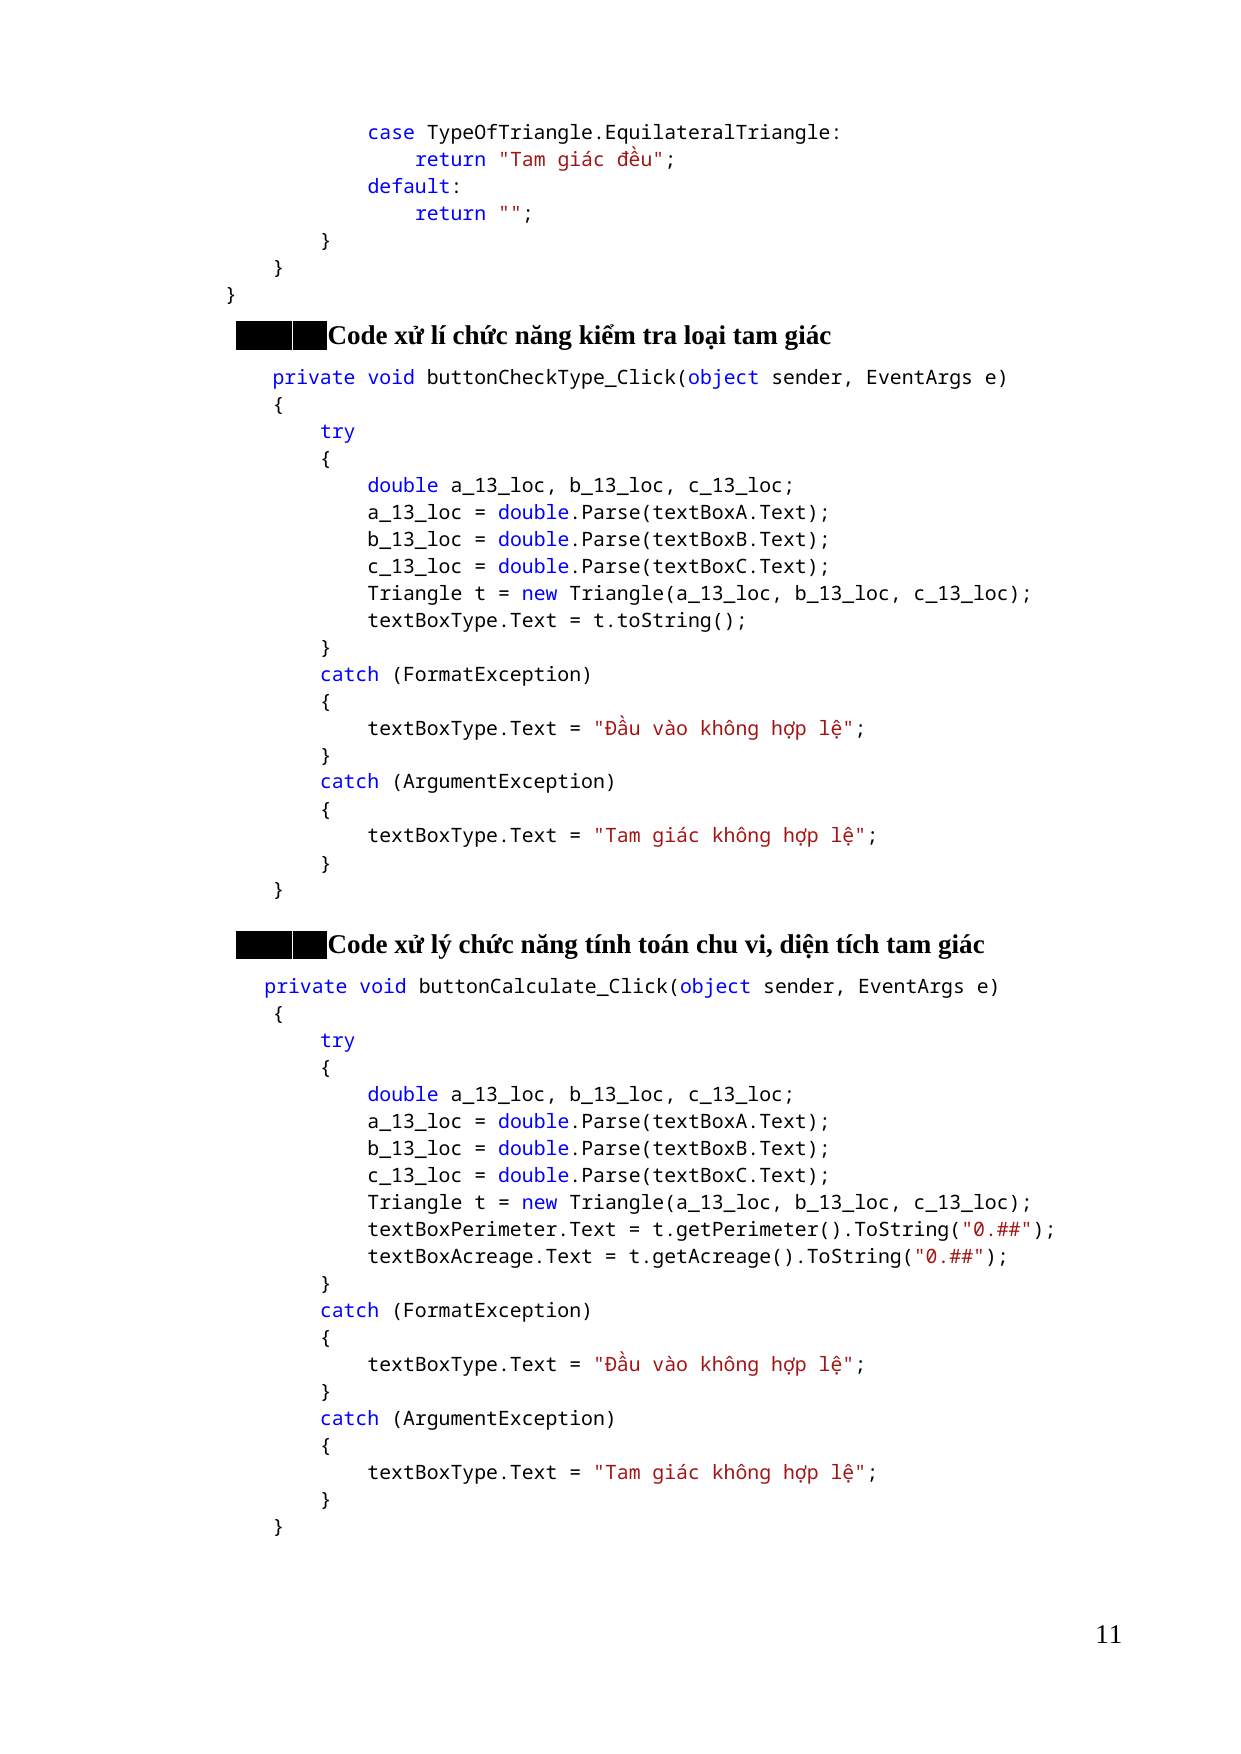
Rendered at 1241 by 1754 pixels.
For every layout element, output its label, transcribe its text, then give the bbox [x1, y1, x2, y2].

text } [177, 1485, 1122, 1512]
text textBoxType.Text = "Đầu vào không hợp lệ"; [177, 714, 1122, 741]
text } [177, 1512, 1122, 1539]
text try [177, 417, 1122, 444]
text b_13_loc = double.Parse(textBoxB.Text); [177, 525, 1122, 552]
text } [177, 226, 1122, 253]
text c_13_loc = double.Parse(textBoxC.Text); [177, 1161, 1122, 1188]
text textBoxType.Text = "Tam giác không hợp lệ"; [177, 822, 1122, 849]
text } [177, 876, 1122, 903]
text Triangle t = new Triangle(a_13_loc, b_13_loc, c_13_loc); [177, 579, 1122, 606]
text Triangle t = new Triangle(a_13_loc, b_13_loc, c_13_loc); [177, 1188, 1122, 1215]
text } [177, 280, 1122, 307]
text } [177, 849, 1122, 876]
subtitle Code xử lý chức năng tính toán chu vi, diện tích tam giác [236, 929, 1122, 960]
text textBoxPerimeter.Text = t.getPerimeter().ToString("0.##"); [177, 1215, 1122, 1242]
text } [177, 1377, 1122, 1404]
text default: [177, 172, 1122, 199]
text case TypeOfTriangle.EquilateralTriangle: [177, 118, 1122, 145]
text { [177, 999, 1122, 1026]
text { [177, 1053, 1122, 1080]
text catch (ArgumentException) [177, 768, 1122, 795]
text catch (ArgumentException) [177, 1404, 1122, 1431]
text private void buttonCheckType_Click(object sender, EventArgs e) [177, 363, 1122, 390]
text return "Tam giác đều"; [177, 145, 1122, 172]
text { [177, 1431, 1122, 1458]
text c_13_loc = double.Parse(textBoxC.Text); [177, 552, 1122, 579]
text { [177, 390, 1122, 417]
text catch (FormatException) [177, 1296, 1122, 1323]
text textBoxAcreage.Text = t.getAcreage().ToString("0.##"); [177, 1242, 1122, 1269]
text try [177, 1026, 1122, 1053]
text catch (FormatException) [177, 660, 1122, 687]
text textBoxType.Text = "Tam giác không hợp lệ"; [177, 1458, 1122, 1485]
text textBoxType.Text = "Đầu vào không hợp lệ"; [177, 1350, 1122, 1377]
text double a_13_loc, b_13_loc, c_13_loc; [177, 471, 1122, 498]
text { [177, 687, 1122, 714]
text } [177, 1269, 1122, 1296]
subtitle Code xử lí chức năng kiểm tra loại tam giác [236, 319, 1122, 351]
text } [177, 633, 1122, 660]
text private void buttonCalculate_Click(object sender, EventArgs e) [214, 972, 1122, 999]
text } [177, 741, 1122, 768]
text { [177, 795, 1122, 822]
text a_13_loc = double.Parse(textBoxA.Text); [177, 498, 1122, 525]
text a_13_loc = double.Parse(textBoxA.Text); [177, 1107, 1122, 1134]
text b_13_loc = double.Parse(textBoxB.Text); [177, 1134, 1122, 1161]
text } [177, 253, 1122, 280]
text { [177, 444, 1122, 471]
text double a_13_loc, b_13_loc, c_13_loc; [177, 1080, 1122, 1107]
text textBoxType.Text = t.toString(); [177, 606, 1122, 633]
text { [177, 1323, 1122, 1350]
text return ""; [177, 199, 1122, 226]
